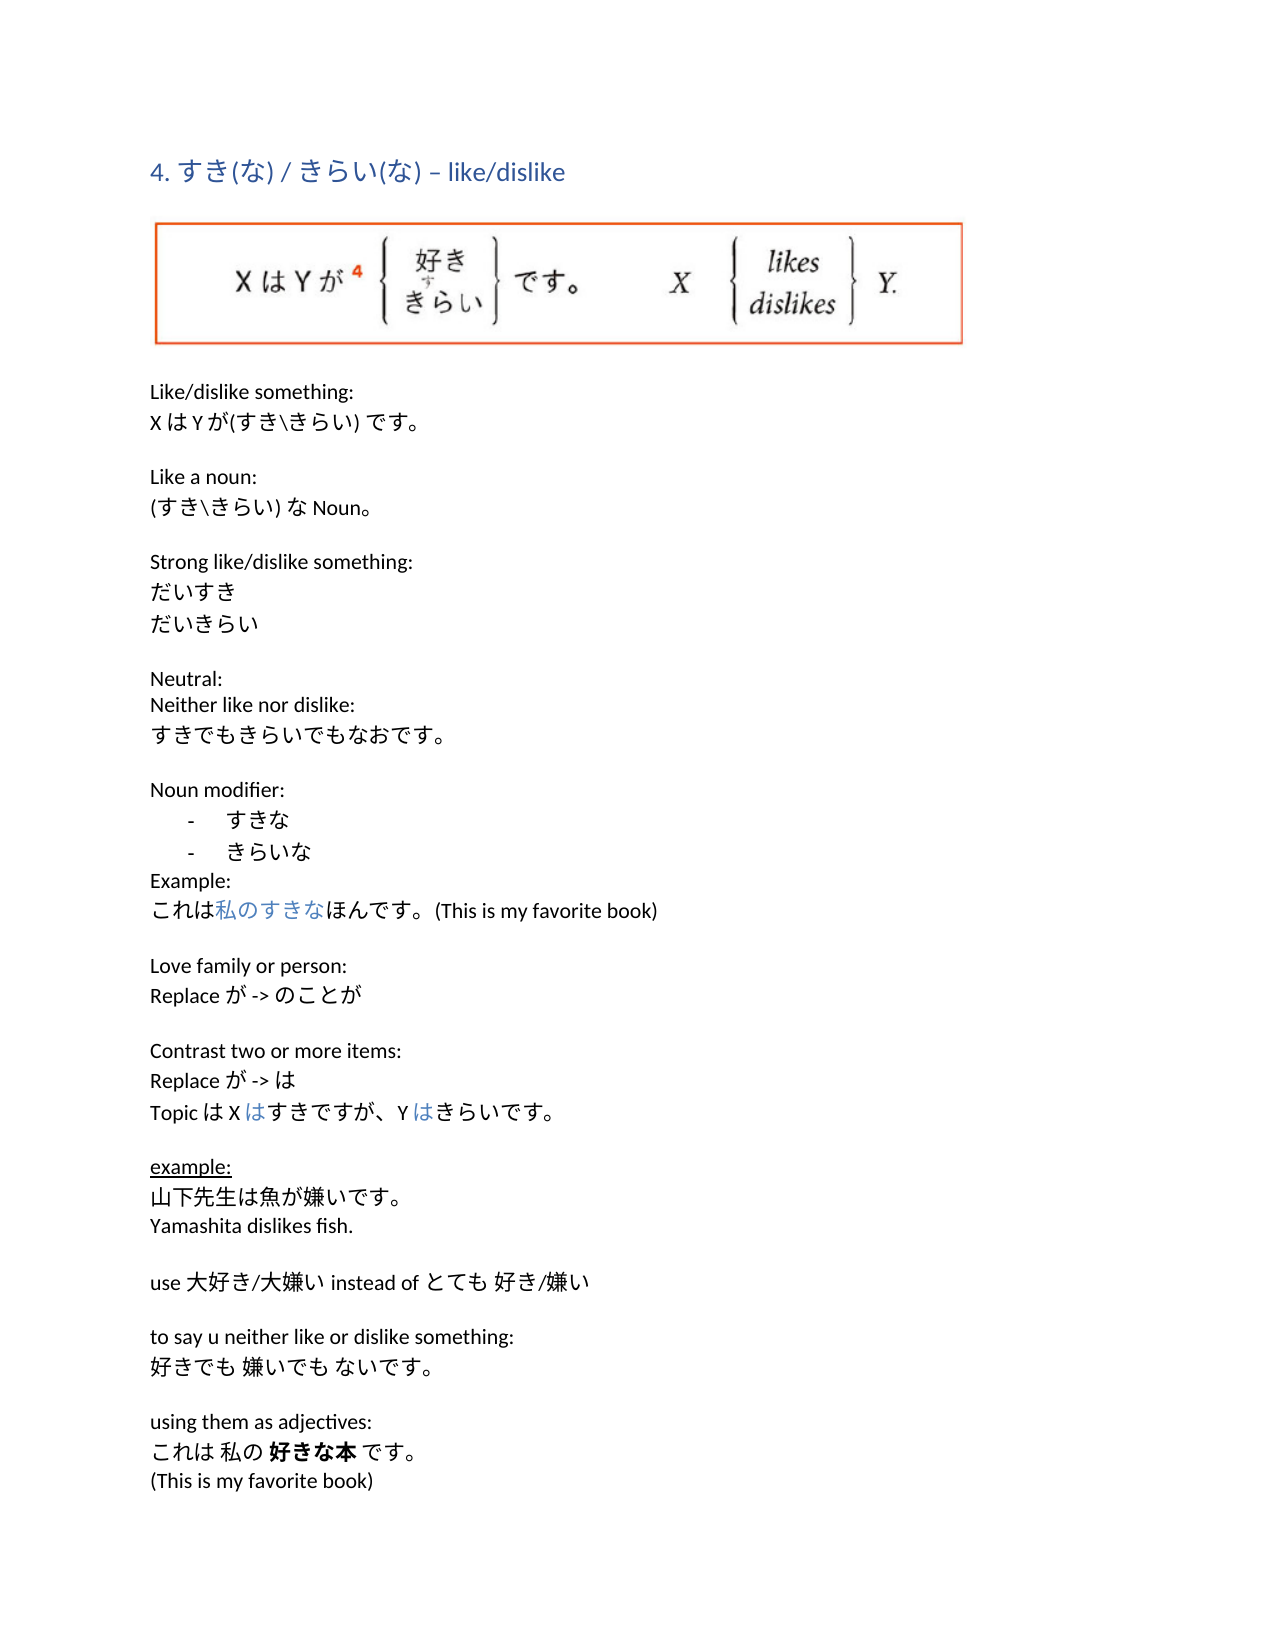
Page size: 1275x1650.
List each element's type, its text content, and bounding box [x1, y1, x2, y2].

text これは 私の 好きな本 です。 [150, 1435, 1125, 1467]
text Neither like nor dislike: [150, 692, 1125, 718]
text すきでもきらいでもなおです。 [150, 718, 1125, 750]
text だいきらい [150, 607, 1125, 638]
text Neutral: [150, 665, 1125, 692]
text use 大好き/大嫌い instead of とても 好き/嫌い [150, 1265, 1125, 1297]
list すきな [187, 803, 1125, 835]
text 山下先生は魚が嫌いです。 [150, 1180, 1125, 1212]
text Contrast two or more items: [150, 1037, 1125, 1063]
text これは私のすきなほんです。(This is my favorite book) [150, 893, 1125, 925]
text example: [150, 1153, 1125, 1180]
text XはYが(すき\きらい) です。 [150, 405, 1125, 437]
text Yamashita dislikes fish. [150, 1212, 1125, 1238]
text Replace が -> は [150, 1063, 1125, 1095]
list きらいな [187, 835, 1125, 867]
text (This is my favorite book) [150, 1467, 1125, 1493]
text Replace が -> のことが [150, 978, 1125, 1010]
text だいすき [150, 575, 1125, 607]
text Like a noun: [150, 463, 1125, 490]
text TopicはXはすきですが、Yはきらいです。 [150, 1095, 1125, 1127]
text Strong like/dislike something: [150, 548, 1125, 575]
text Example: [150, 867, 1125, 893]
text to say u neither like or dislike something: [150, 1323, 1125, 1350]
text Like/dislike something: [150, 378, 1125, 405]
text (すき\きらい) なNoun。 [150, 490, 1125, 522]
text 好きでも 嫌いでも ないです。 [150, 1350, 1125, 1382]
text using them as adjectives: [150, 1408, 1125, 1435]
picture [150, 215, 968, 352]
text Noun modifier: [150, 777, 1125, 803]
text Love family or person: [150, 952, 1125, 978]
subtitle すき(な) / きらい(な) – like/dislike [150, 149, 1125, 189]
